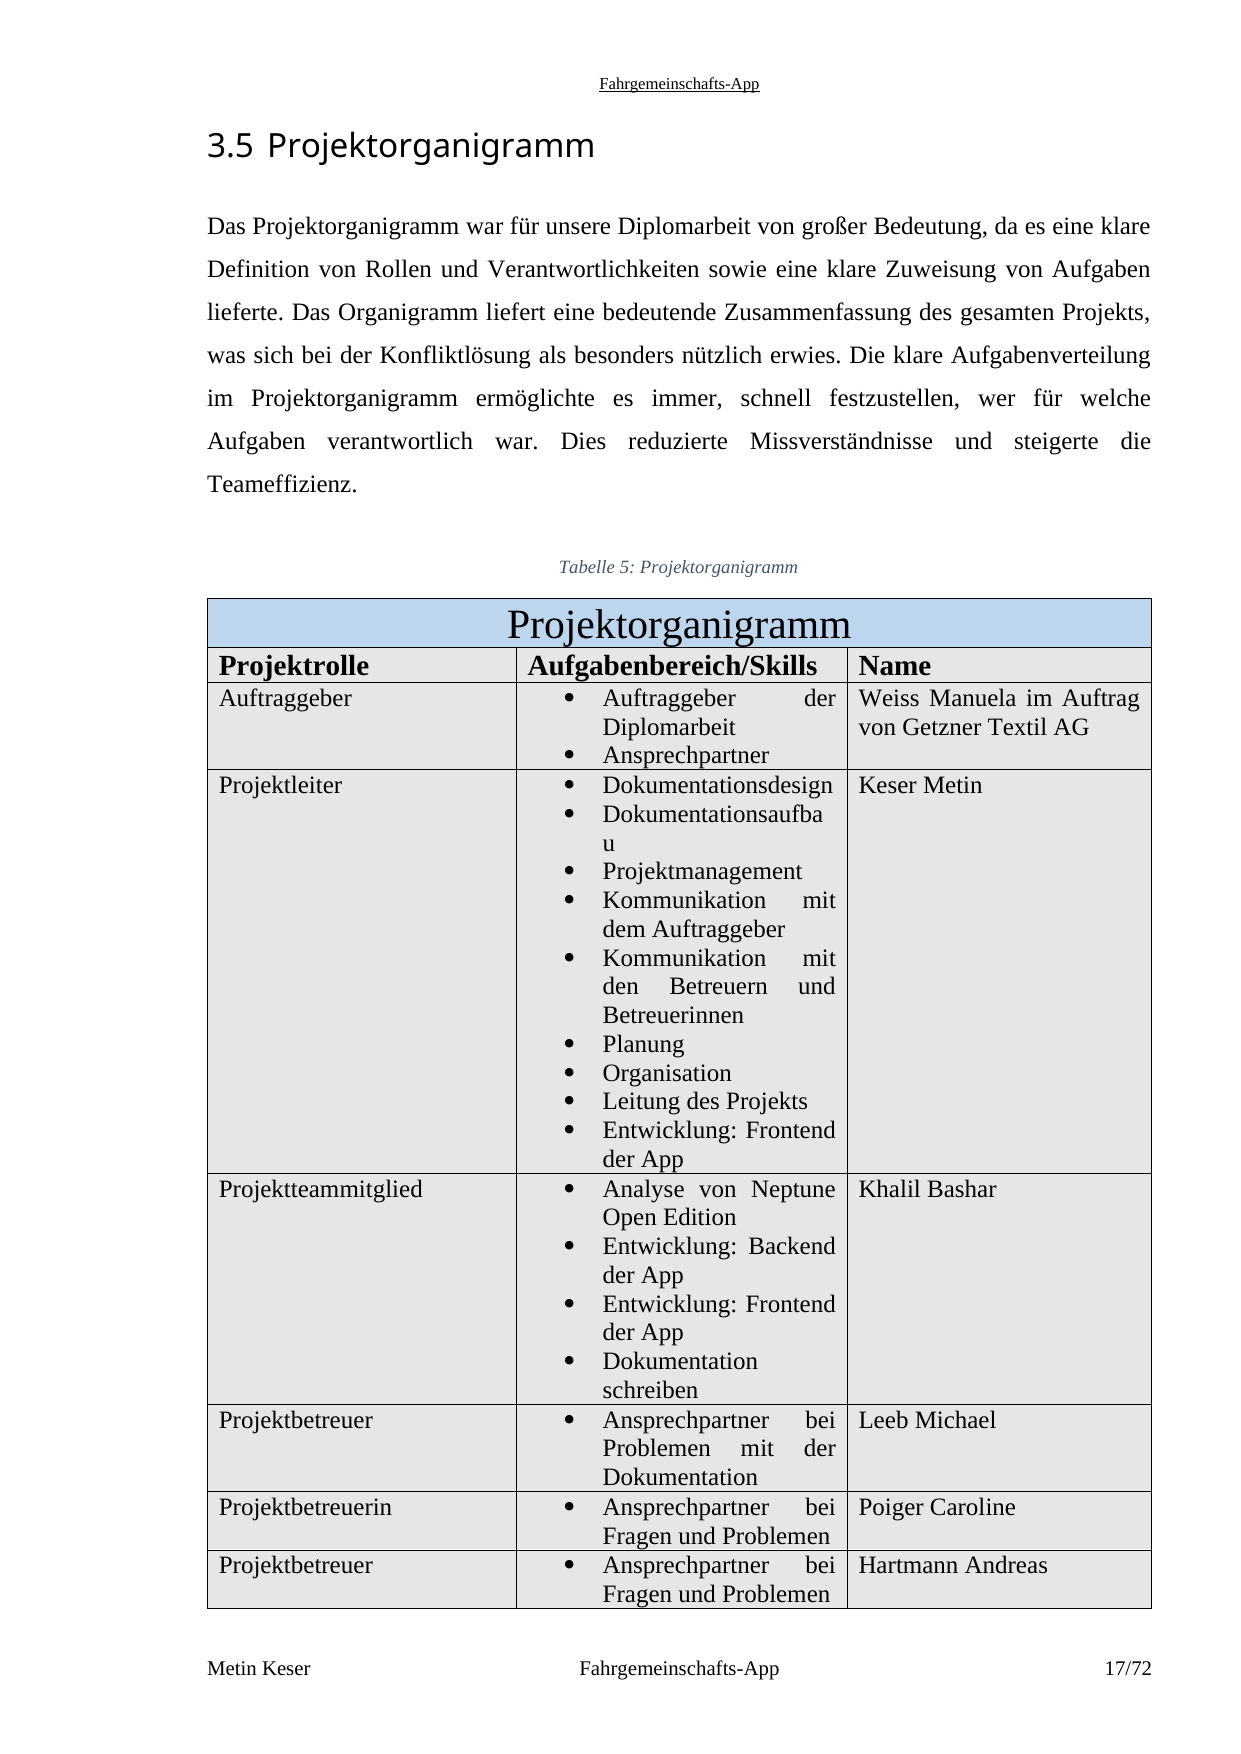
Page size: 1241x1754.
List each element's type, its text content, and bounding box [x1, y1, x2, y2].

table_cell Aufgabenbereich/Skills [517, 648, 847, 682]
table_cell Projektteammitglied [208, 1174, 516, 1404]
subtitle Projektorganigramm [207, 122, 1152, 168]
text Das Projektorganigramm war für unsere Diplomarbeit von großer Bedeutung, da es eine klare Definition von Rollen und Verantwortlichkeiten sowie eine klare Zuweisung von Aufgaben lieferte. Das Organigramm liefert eine bedeutende Zusammenfassung des gesamten Projekts, was sich bei der Konfliktlösung als besonders nützlich erwies. Die klare Aufgabenverteilung im Projektorganigramm ermöglichte es immer, schnell festzustellen, wer für welche Aufgaben verantwortlich war. Dies reduzierte Missverständnisse und steigerte die Teameffizienz. [207, 211, 1152, 498]
table_cell Projektbetreuer [208, 1405, 516, 1491]
table_cell Auftraggeber der Diplomarbeit Ansprechpartner [517, 683, 847, 769]
table_cell Leeb Michael [848, 1405, 1151, 1491]
table_cell Analyse von Neptune Open Edition Entwicklung: Backend der App Entwicklung: Frontend der App Dokumentation schreiben [517, 1174, 847, 1404]
table_cell Dokumentationsdesign Dokumentationsaufbau Projektmanagement Kommunikation mit dem Auftraggeber Kommunikation mit den Betreuern und Betreuerinnen Planung Organisation Leitung des Projekts Entwicklung: Frontend der App [517, 770, 847, 1173]
table_cell Projektbetreuerin [208, 1492, 516, 1549]
table_cell Ansprechpartner bei Fragen und Problemen [517, 1551, 847, 1608]
table_header Projektorganigramm [208, 599, 1151, 647]
table_cell Projektbetreuer [208, 1551, 516, 1608]
table_cell Auftraggeber [208, 683, 516, 769]
table_cell Weiss Manuela im Auftrag von Getzner Textil AG [848, 683, 1151, 769]
table_cell Name [848, 648, 1151, 682]
table_cell Projektrolle [208, 648, 516, 682]
table_cell Hartmann Andreas [848, 1551, 1151, 1608]
table_cell Khalil Bashar [848, 1174, 1151, 1404]
table_cell Keser Metin [848, 770, 1151, 1173]
text Tabelle 5: Projektorganigramm [207, 556, 1152, 577]
table_cell Poiger Caroline [848, 1492, 1151, 1549]
table_cell Projektleiter [208, 770, 516, 1173]
table_cell Ansprechpartner bei Problemen mit der Dokumentation [517, 1405, 847, 1491]
table_cell Ansprechpartner bei Fragen und Problemen [517, 1492, 847, 1549]
